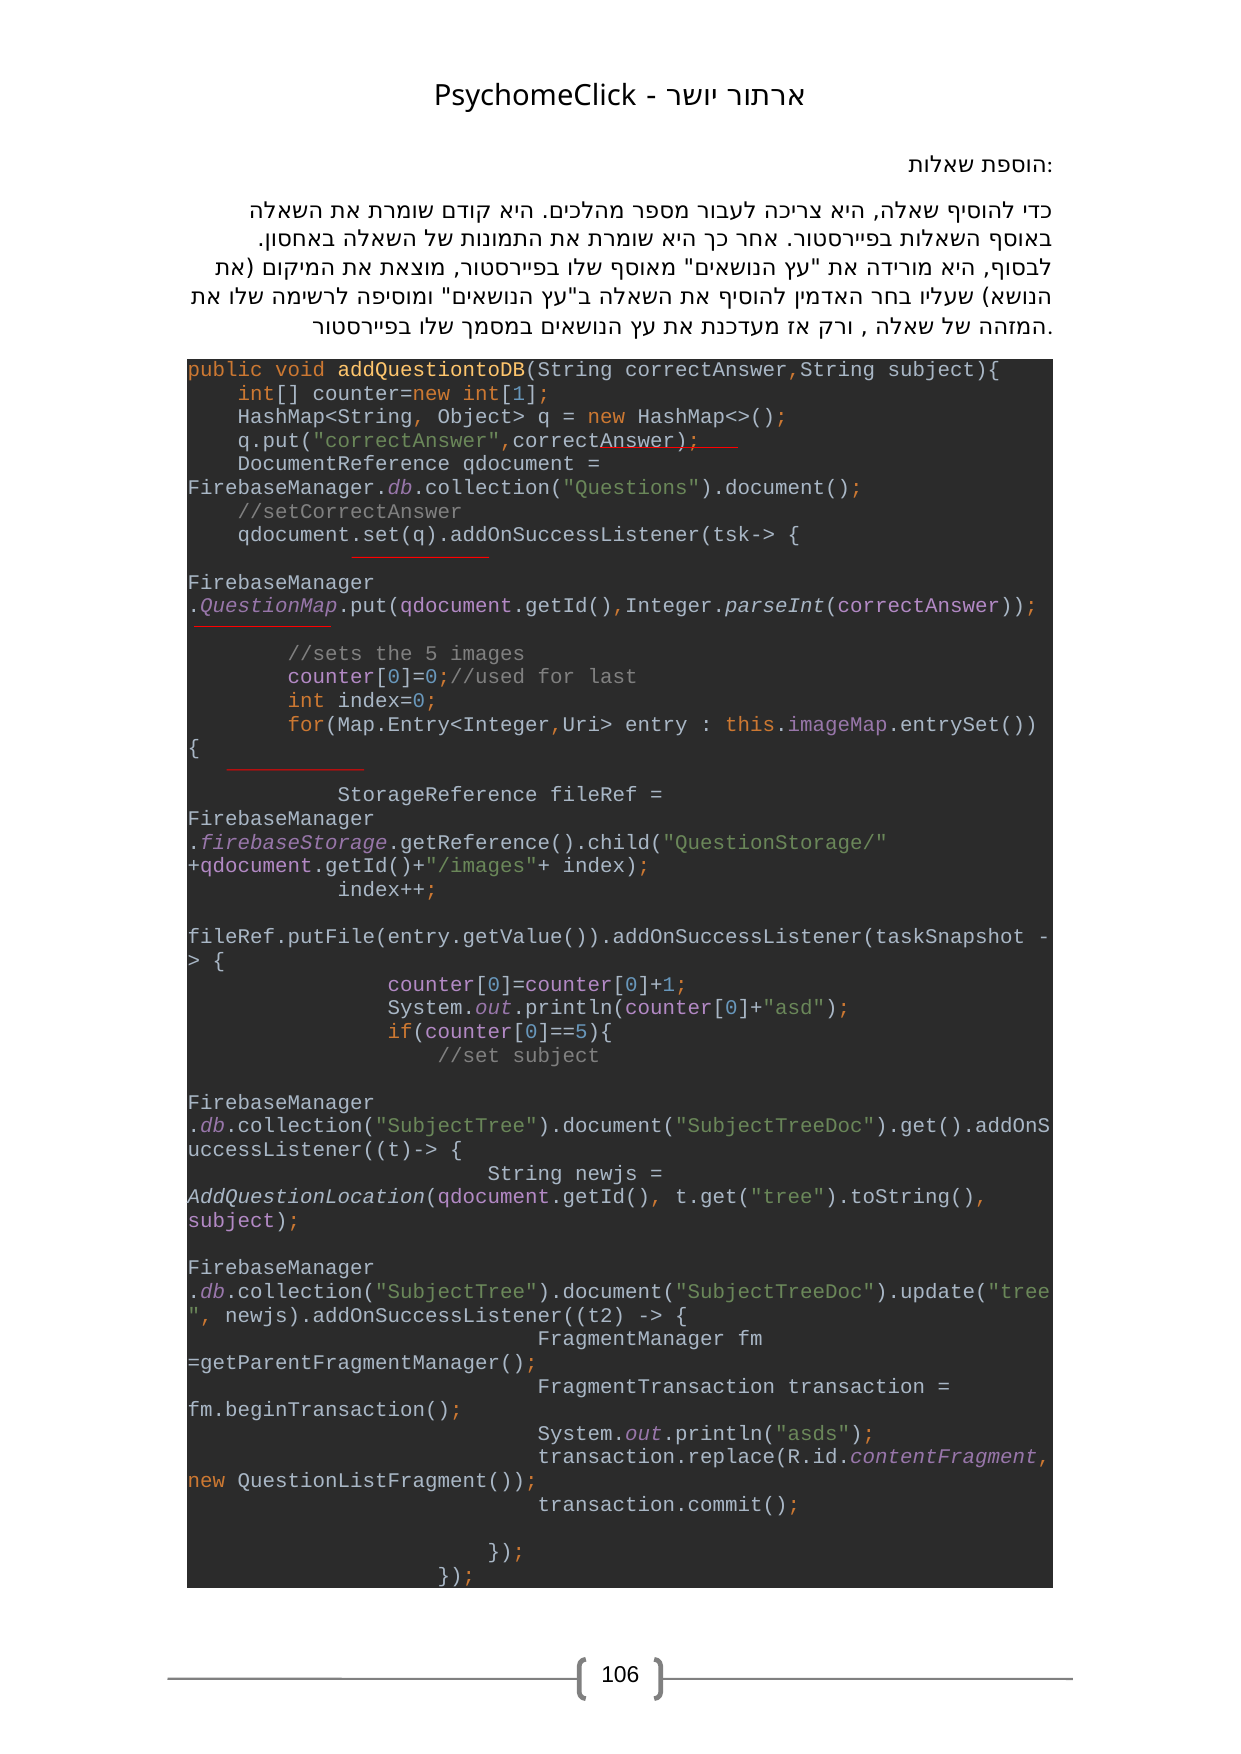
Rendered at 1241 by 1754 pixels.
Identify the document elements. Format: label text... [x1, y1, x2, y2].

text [187, 359, 1053, 1588]
text כדי להוסיף שאלה, היא צריכה לעבור מספר מהלכים. היא קודם שומרת את השאלה באוסף השאלות בפיירסטור. אחר כך היא שומרת את התמונות של השאלה באחסון. לבסוף, היא מורידה את "עץ הנושאים" מאוסף שלו בפיירסטור, מוצאת את המיקום (את הנושא) שעליו בחר האדמין להוסיף את השאלה ב"עץ הנושאים" ומוסיפה לרשימה שלו את המזהה של שאלה , ורק אז מעדכנת את עץ הנושאים במסמך שלו בפיירסטור. [187, 197, 1053, 340]
text הוספת שאלות: [187, 150, 1053, 178]
